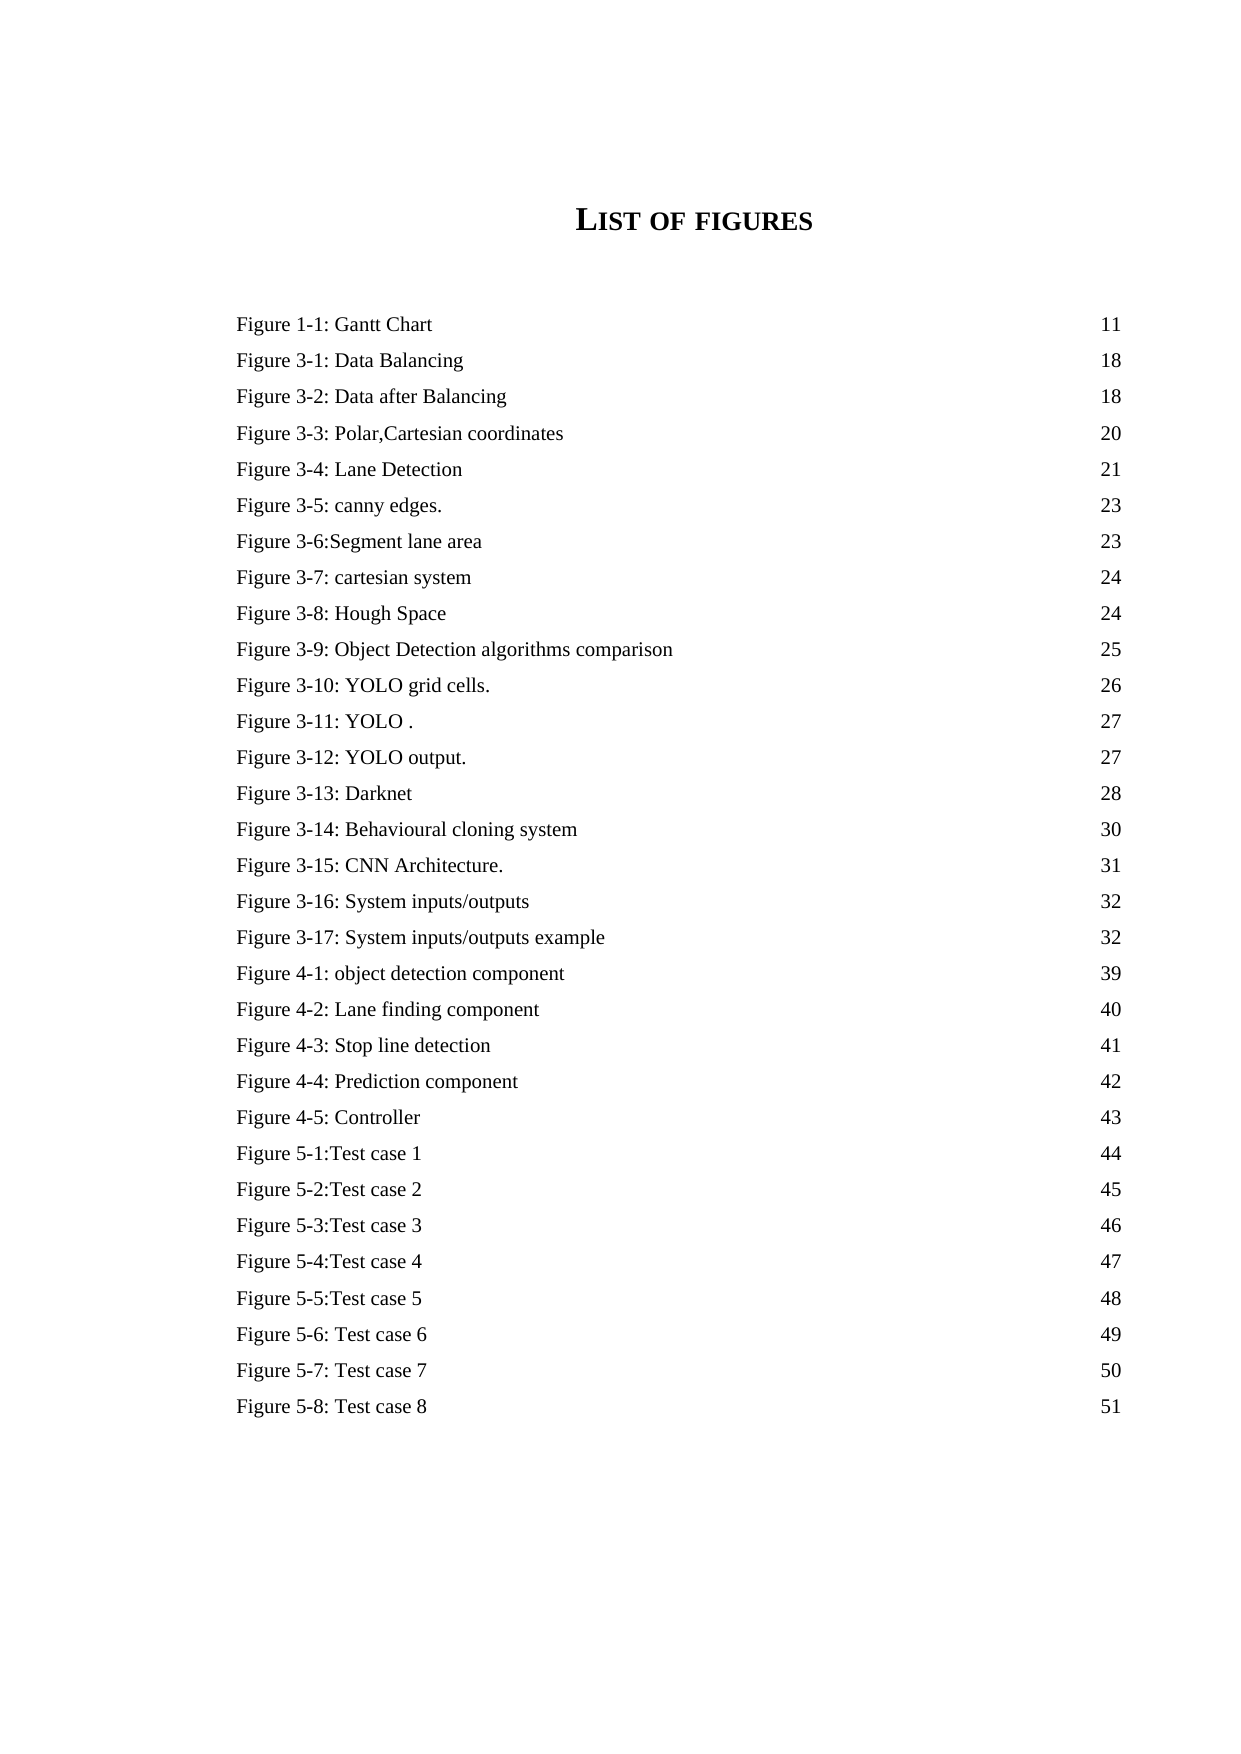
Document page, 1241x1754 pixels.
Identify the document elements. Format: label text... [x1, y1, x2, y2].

subtitle List of figures [266, 199, 1122, 237]
